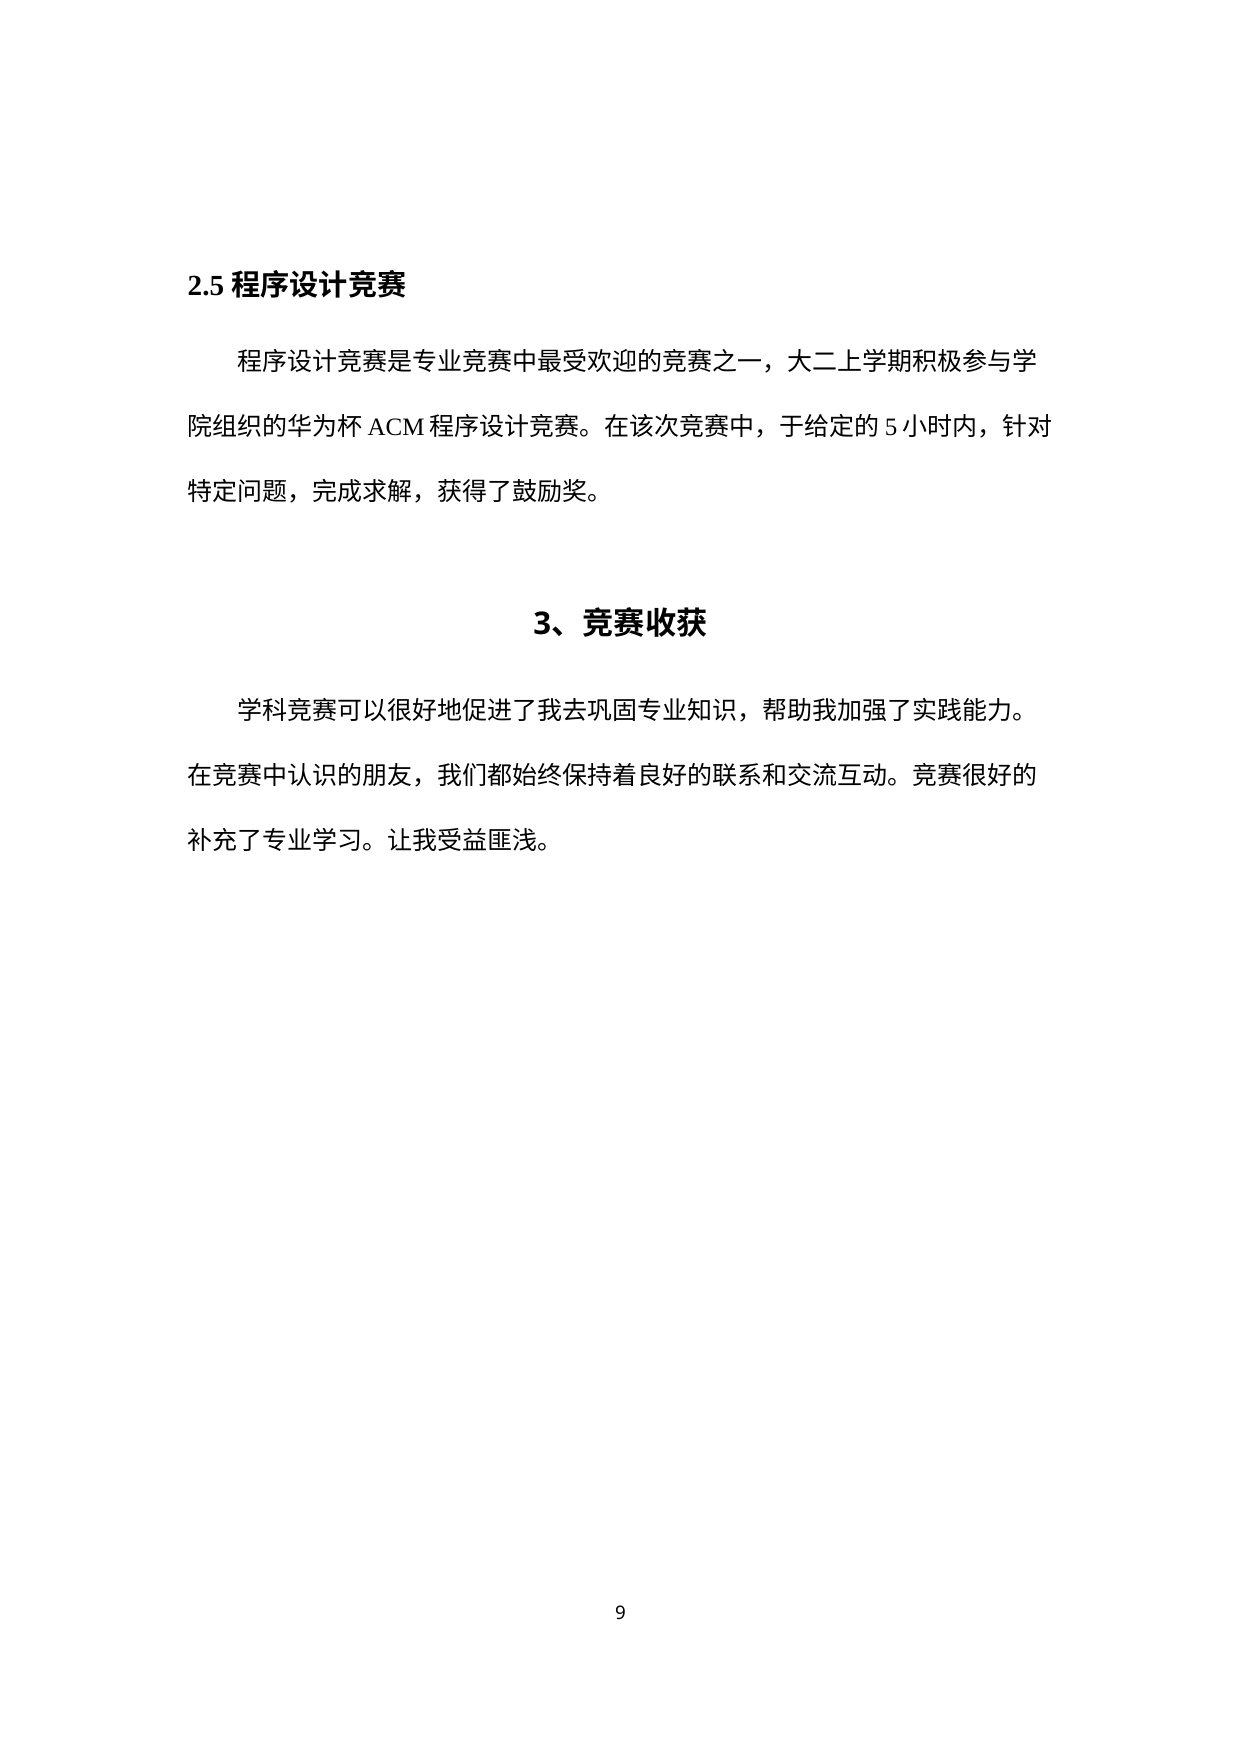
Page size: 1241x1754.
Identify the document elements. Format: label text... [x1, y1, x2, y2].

text 学科竞赛可以很好地促进了我去巩固专业知识，帮助我加强了实践能力。在竞赛中认识的朋友，我们都始终保持着良好的联系和交流互动。竞赛很好的补充了专业学习。让我受益匪浅。 [187, 676, 1053, 871]
subtitle 竞赛收获 [187, 588, 1053, 653]
subtitle 程序设计竞赛 [187, 250, 1053, 315]
text 程序设计竞赛是专业竞赛中最受欢迎的竞赛之一，大二上学期积极参与学院组织的华为杯ACM程序设计竞赛。在该次竞赛中，于给定的5小时内，针对特定问题，完成求解，获得了鼓励奖。 [187, 327, 1053, 522]
